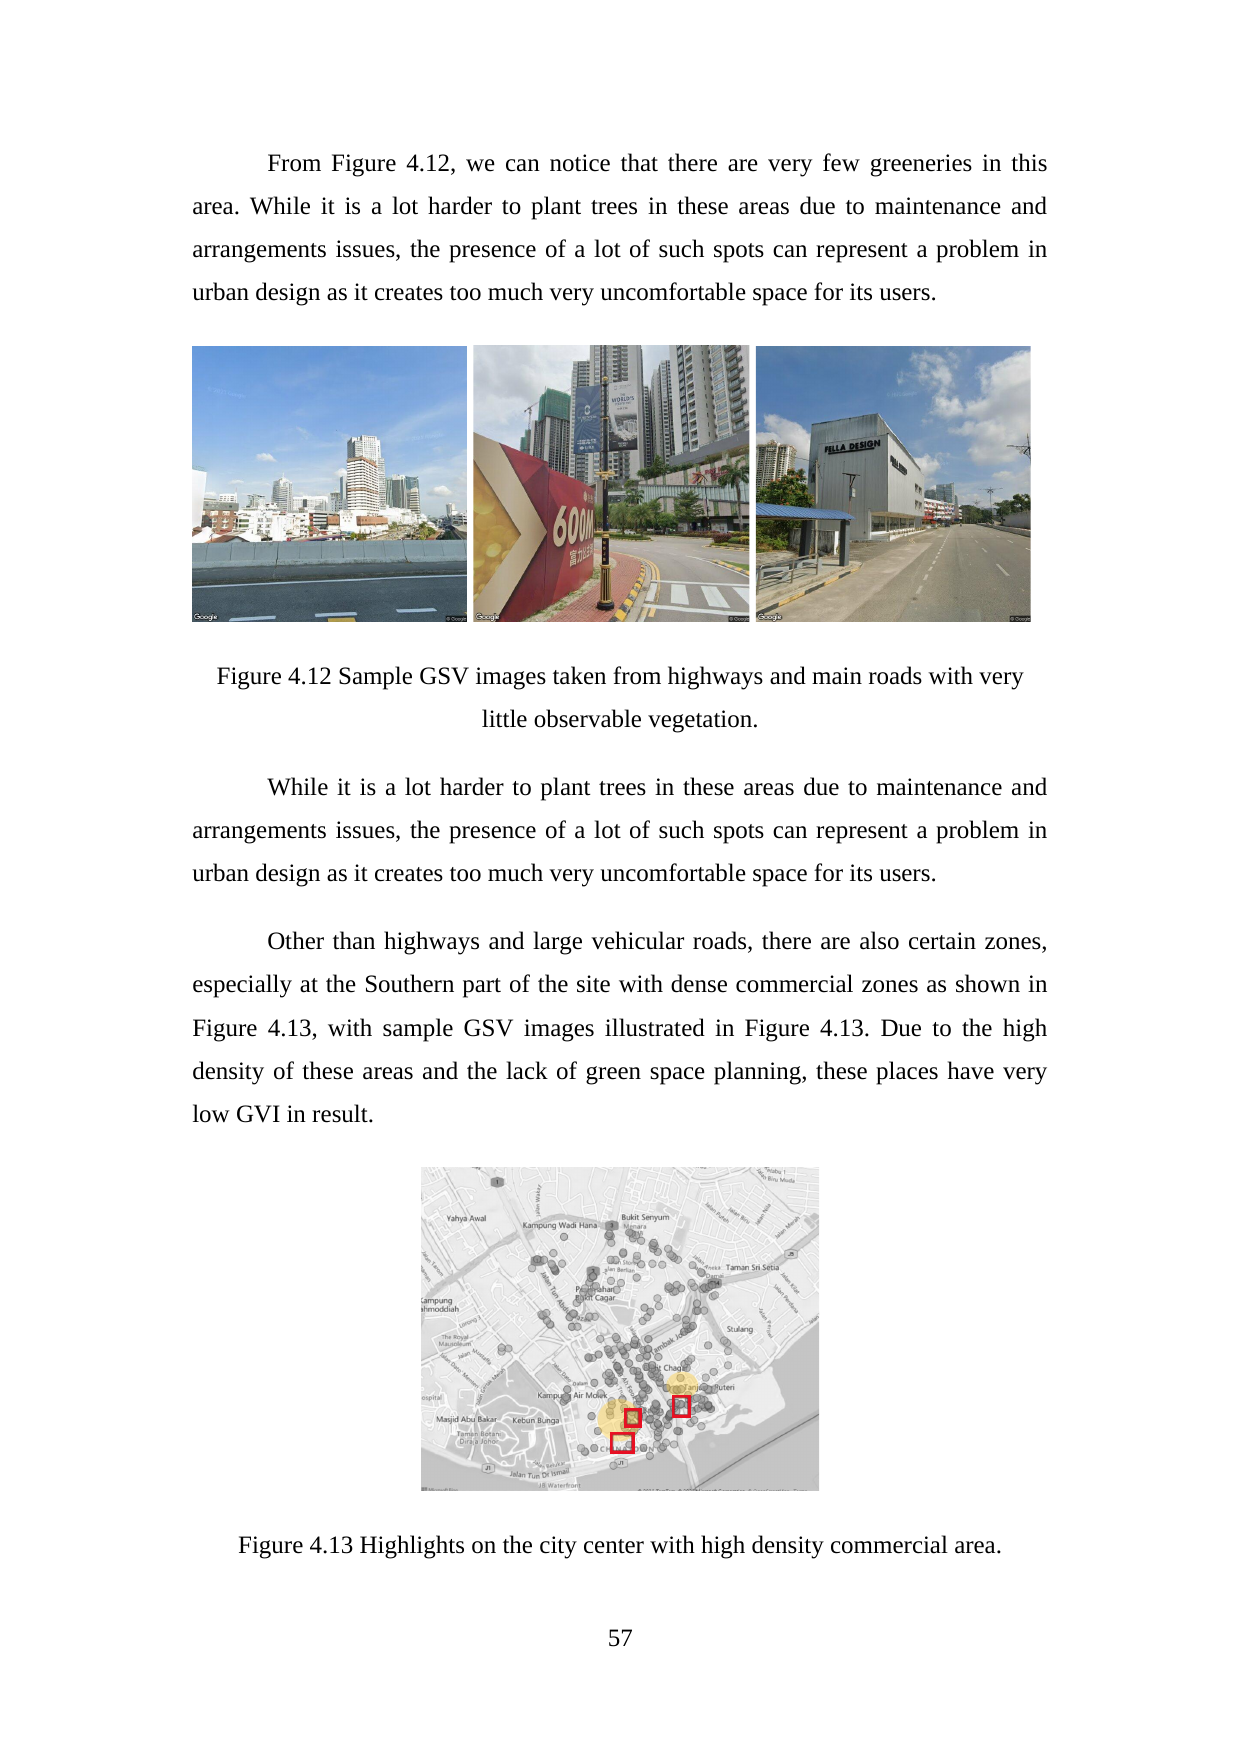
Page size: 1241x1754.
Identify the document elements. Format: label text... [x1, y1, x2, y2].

text Figure 4.12 Sample GSV images taken from highways and main roads with very little observable vegetation. [192, 661, 1048, 733]
text From Figure 4.12, we can notice that there are very few greeneries in this area. While it is a lot harder to plant trees in these areas due to maintenance and arrangements issues, the presence of a lot of such spots can represent a problem in urban design as it creates too much very uncomfortable space for its users. [192, 148, 1048, 306]
picture [421, 1167, 820, 1491]
text While it is a lot harder to plant trees in these areas due to maintenance and arrangements issues, the presence of a lot of such spots can represent a problem in urban design as it creates too much very uncomfortable space for its users. [192, 772, 1048, 887]
picture [755, 346, 1031, 622]
picture [473, 345, 750, 622]
picture [192, 346, 467, 622]
text Other than highways and large vehicular roads, there are also certain zones, especially at the Southern part of the site with dense commercial zones as shown in Figure 4.13, with sample GSV images illustrated in Figure 4.13. Due to the high density of these areas and the lack of green space planning, these places have very low GVI in result. [192, 926, 1048, 1128]
text Figure 4.13 Highlights on the city center with high density commercial area. [192, 1530, 1048, 1559]
